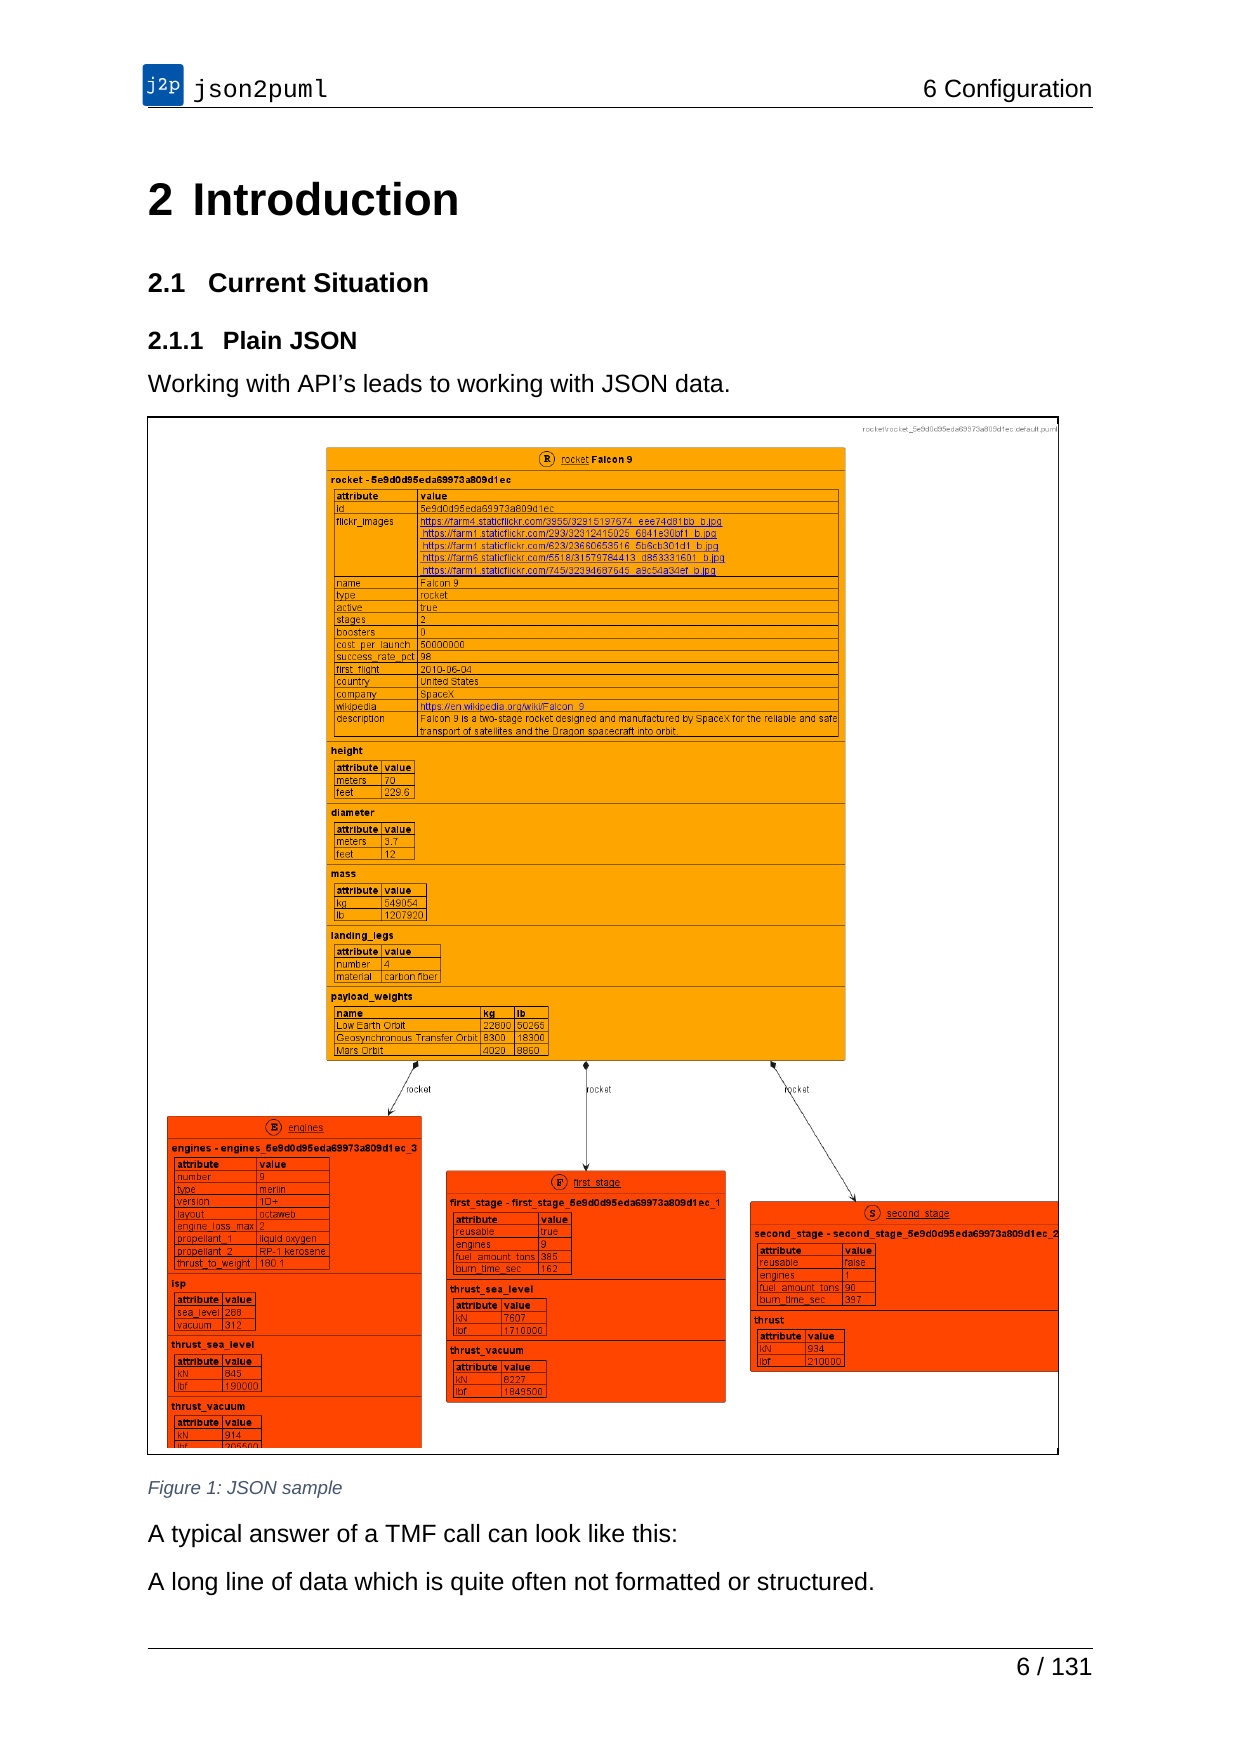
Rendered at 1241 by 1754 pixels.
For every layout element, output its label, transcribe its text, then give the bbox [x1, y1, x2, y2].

text Figure 1: JSON sample [148, 1477, 1093, 1498]
subtitle Introduction [148, 173, 1093, 225]
subtitle Plain JSON [148, 326, 1093, 354]
text A long line of data which is quite often not formatted or structured. [148, 1567, 1093, 1596]
subtitle Current Situation [148, 267, 1093, 298]
picture [142, 64, 184, 106]
text A typical answer of a TMF call can look like this: [148, 1519, 1093, 1548]
picture [162, 424, 1059, 1448]
text Working with API’s leads to working with JSON data. [148, 369, 1093, 398]
